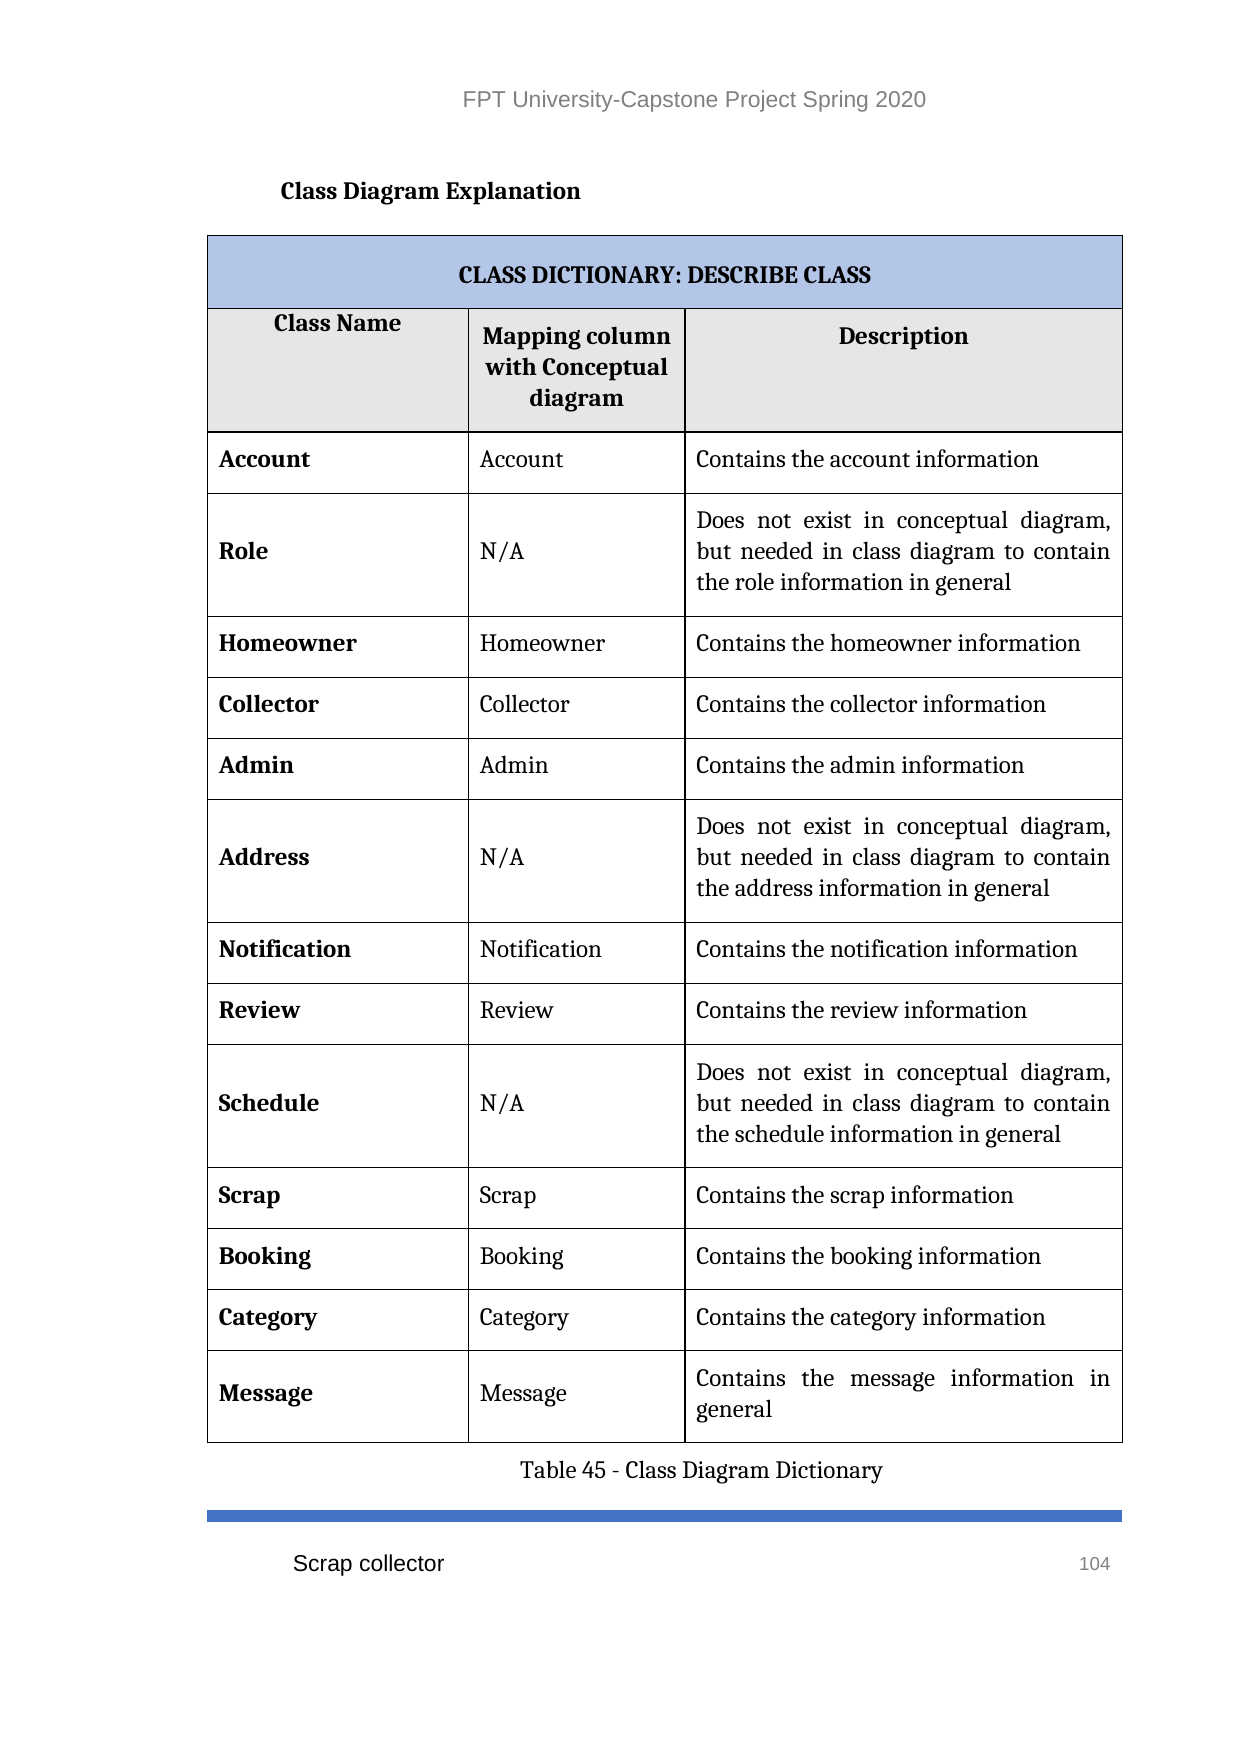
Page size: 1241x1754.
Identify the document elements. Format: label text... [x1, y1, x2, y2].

table_cell Review [469, 984, 684, 1044]
table_cell Homeowner [469, 617, 684, 677]
table_cell Does not exist in conceptual diagram, but needed in class diagram to contain the address information in general [686, 800, 1122, 922]
table_cell N/A [469, 800, 684, 922]
table_cell Contains the admin information [686, 739, 1122, 799]
table_cell Booking [208, 1229, 468, 1289]
table_cell Account [208, 433, 468, 492]
table_cell Role [208, 494, 468, 616]
table_cell Contains the account information [686, 433, 1122, 492]
table_cell Admin [208, 739, 468, 799]
table_cell Address [208, 800, 468, 922]
table_cell Contains the notification information [686, 923, 1122, 983]
table_cell Contains the category information [686, 1290, 1122, 1350]
table_cell Message [208, 1351, 468, 1442]
table_cell Category [208, 1290, 468, 1350]
table_cell Does not exist in conceptual diagram, but needed in class diagram to contain the role information in general [686, 494, 1122, 616]
table_cell Message [469, 1351, 684, 1442]
table_cell Scrap [208, 1168, 468, 1228]
table_cell Schedule [208, 1045, 468, 1167]
table_cell Class Name [208, 309, 468, 431]
table_cell N/A [469, 494, 684, 616]
text Class Diagram Explanation [207, 177, 1122, 206]
table_cell Notification [469, 923, 684, 983]
table_cell Contains the message information in general [686, 1351, 1122, 1442]
table_cell Mapping column with Conceptual diagram [469, 309, 684, 431]
table_cell Admin [469, 739, 684, 799]
table_cell Category [469, 1290, 684, 1350]
table_cell Contains the booking information [686, 1229, 1122, 1289]
table_cell Contains the collector information [686, 678, 1122, 738]
table_cell Notification [208, 923, 468, 983]
table_cell Contains the scrap information [686, 1168, 1122, 1228]
table_cell Collector [208, 678, 468, 738]
table_cell Does not exist in conceptual diagram, but needed in class diagram to contain the schedule information in general [686, 1045, 1122, 1167]
table_cell Review [208, 984, 468, 1044]
table_cell N/A [469, 1045, 684, 1167]
table_cell Contains the review information [686, 984, 1122, 1044]
table_cell Contains the homeowner information [686, 617, 1122, 677]
table_cell Account [469, 433, 684, 492]
table_header CLASS DICTIONARY: DESCRIBE CLASS [208, 236, 1122, 308]
table_cell Description [686, 309, 1122, 431]
table_cell Booking [469, 1229, 684, 1289]
table_cell Homeowner [208, 617, 468, 677]
table_cell Scrap [469, 1168, 684, 1228]
table_cell Collector [469, 678, 684, 738]
